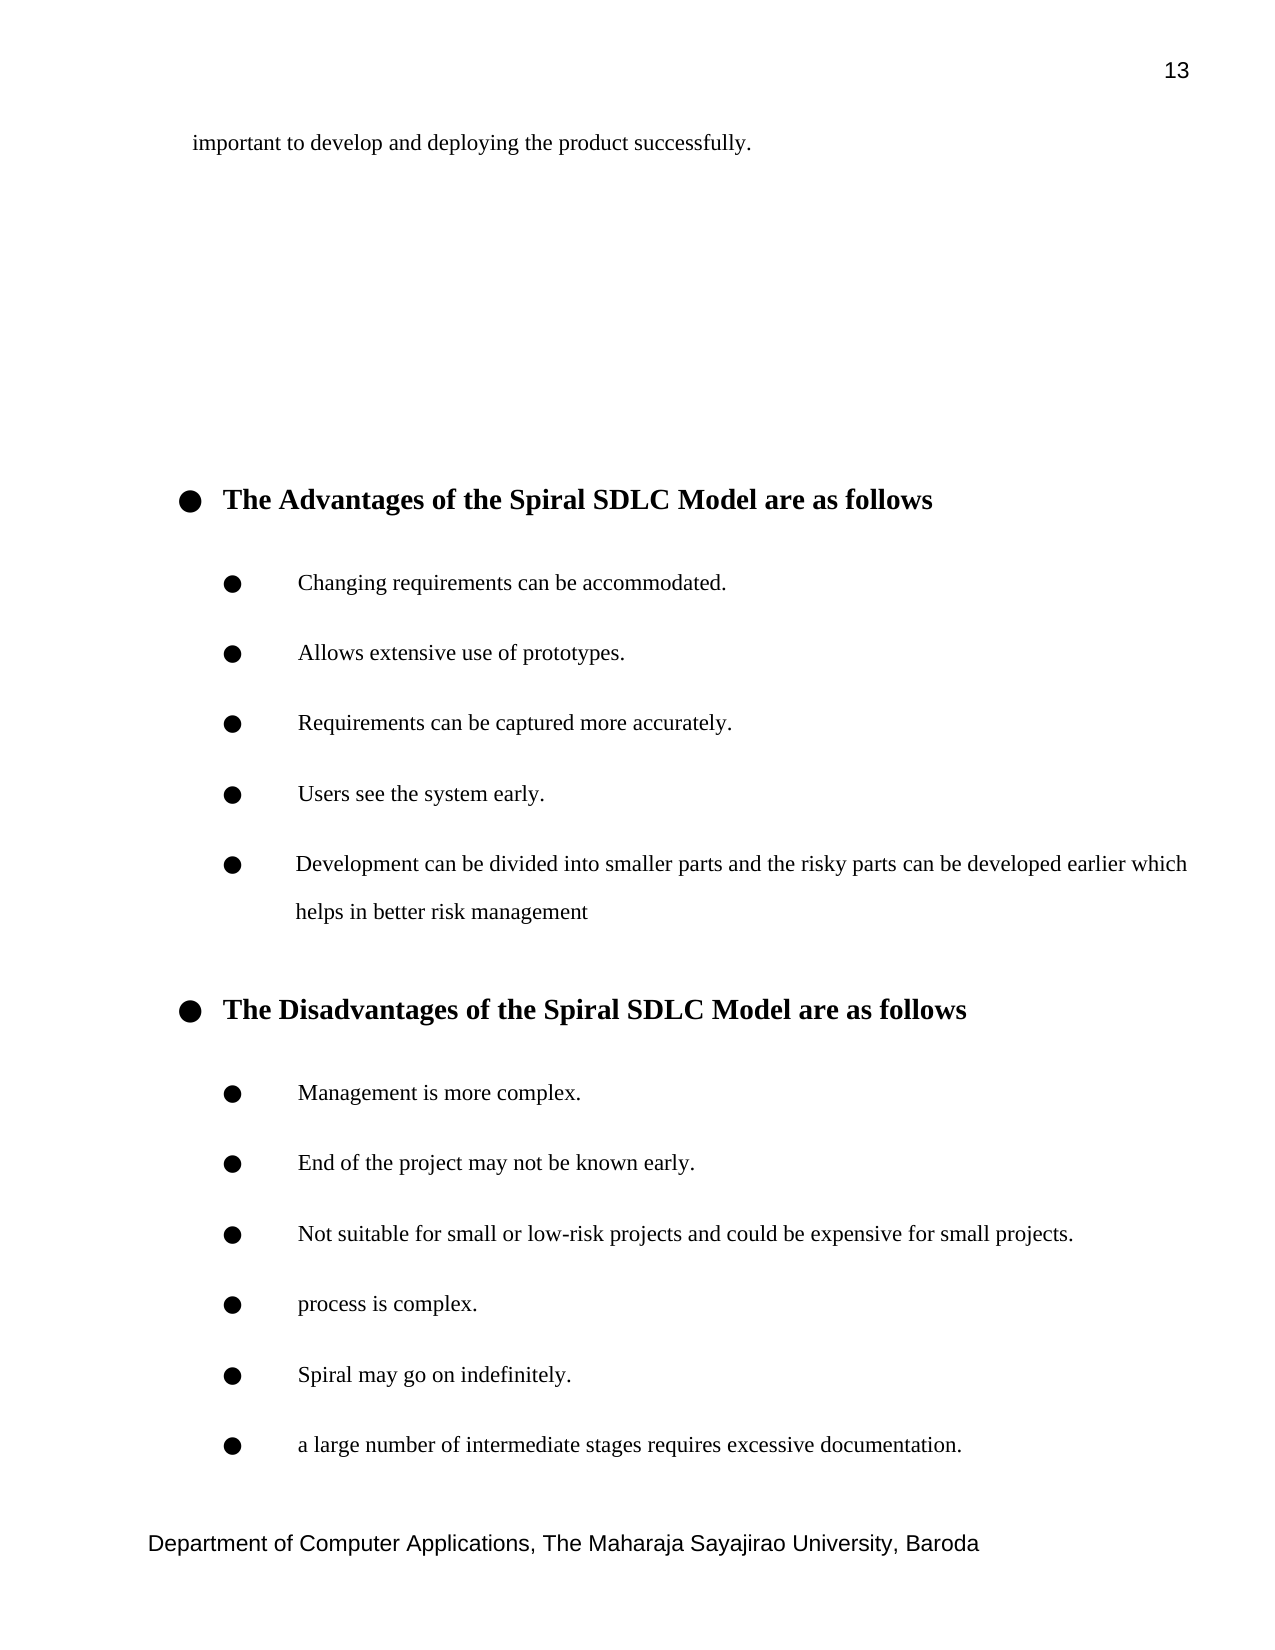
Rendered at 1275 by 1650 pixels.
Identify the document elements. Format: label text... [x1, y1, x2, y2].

list The Advantages of the Spiral SDLC Model are as follows [177, 466, 1189, 526]
list Management is more complex. [222, 1066, 1189, 1113]
list Requirements can be captured more accurately. [222, 697, 1189, 744]
list Users see the system early. [222, 767, 1189, 814]
list a large number of intermediate stages requires excessive documentation. [222, 1418, 1189, 1465]
list Allows extensive use of prototypes. [222, 626, 1189, 673]
list Changing requirements can be accommodated. [222, 556, 1189, 603]
list Not suitable for small or low-risk projects and could be expensive for small projects. [222, 1207, 1189, 1254]
list process is complex. [222, 1278, 1189, 1324]
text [192, 129, 1189, 156]
list End of the project may not be known early. [222, 1137, 1189, 1184]
list Development can be divided into smaller parts and the risky parts can be developed earlier which helps in better risk management [222, 838, 1189, 924]
list Spiral may go on indefinitely. [222, 1348, 1189, 1395]
list The Disadvantages of the Spiral SDLC Model are as follows [177, 977, 1189, 1036]
